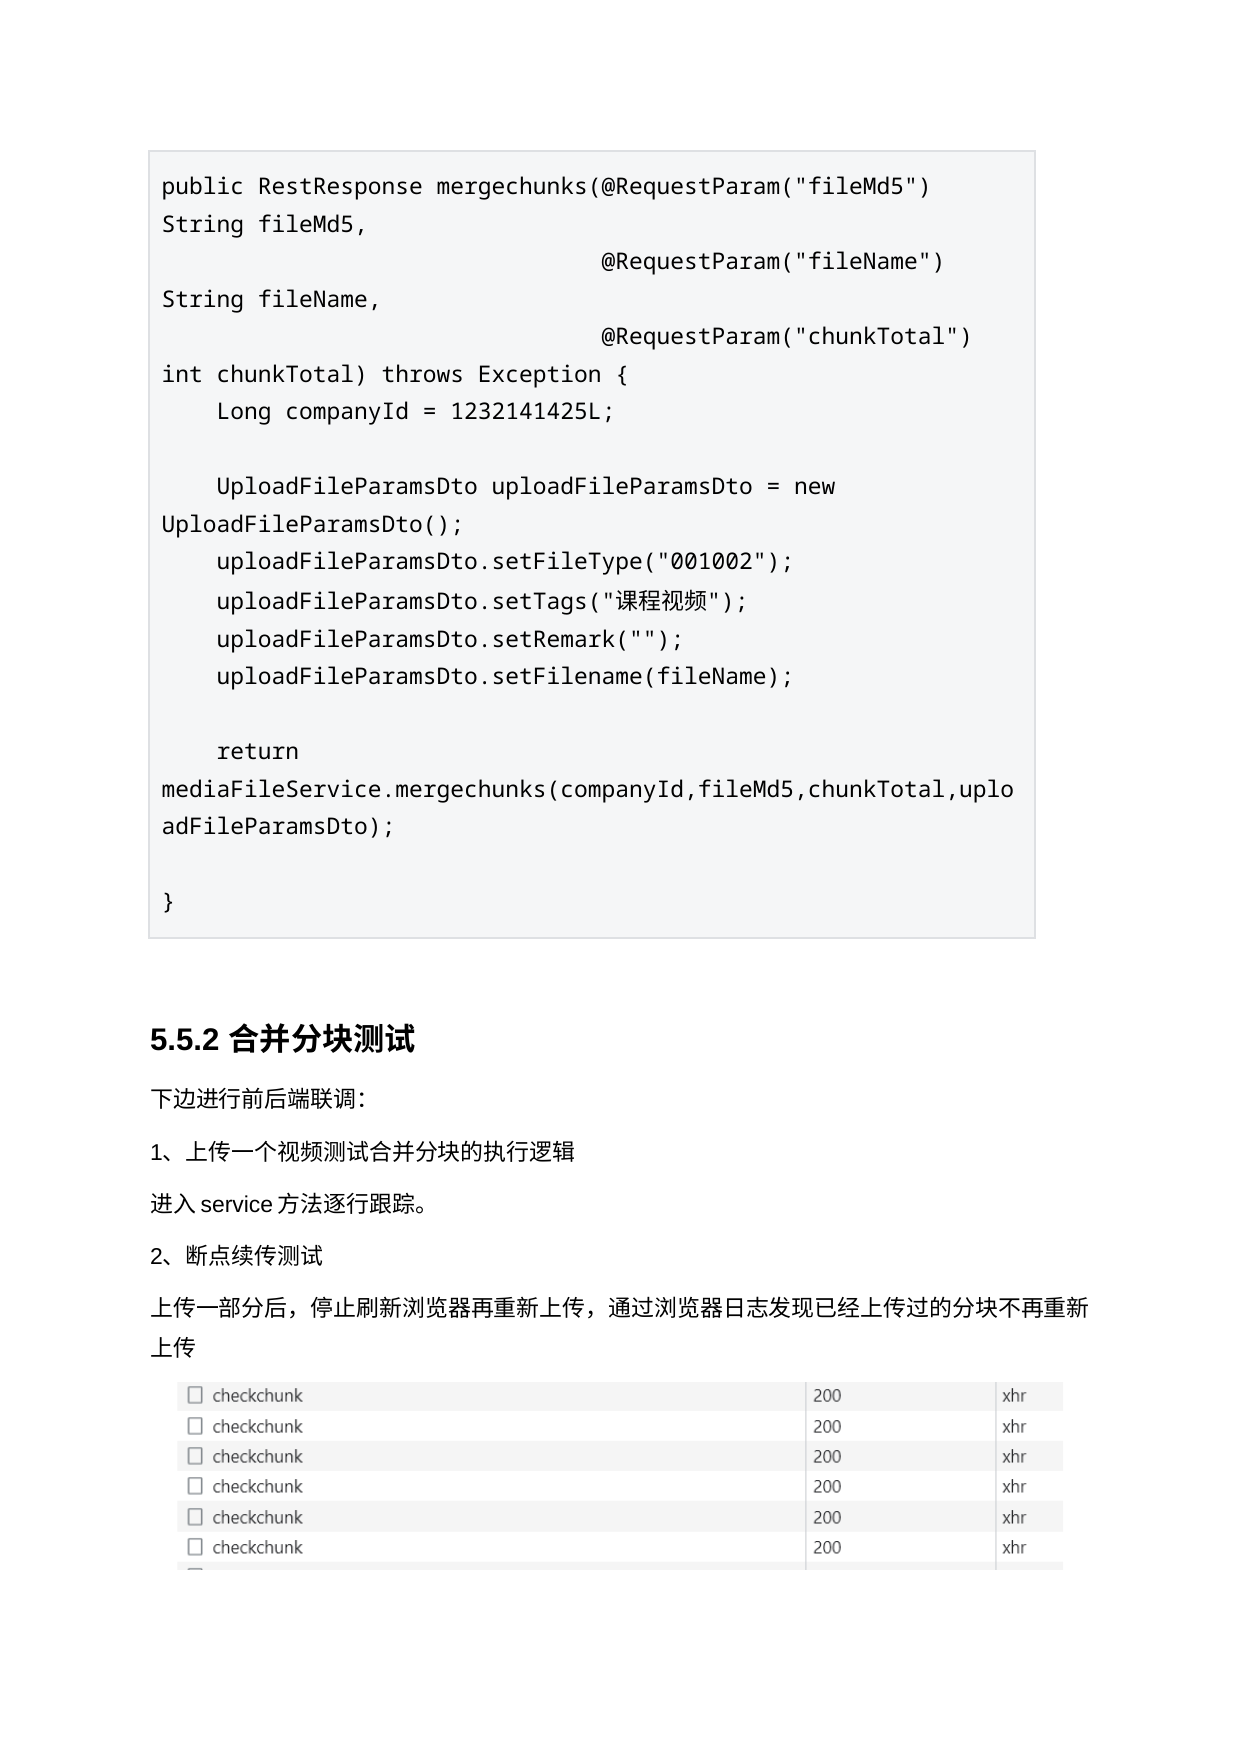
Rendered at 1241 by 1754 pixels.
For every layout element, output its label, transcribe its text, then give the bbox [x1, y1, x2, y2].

text 进入service方法逐行跟踪。 [150, 1186, 1090, 1219]
text 2、断点续传测试 [150, 1238, 1090, 1271]
text 1、上传一个视频测试合并分块的执行逻辑 [150, 1133, 1090, 1167]
text 5.5.2 合并分块测试 [150, 1014, 1090, 1059]
text 下边进行前后端联调： [150, 1081, 1090, 1114]
text 上传一部分后，停止刷新浏览器再重新上传，通过浏览器日志发现已经上传过的分块不再重新上传 [150, 1290, 1090, 1363]
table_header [150, 152, 1034, 937]
picture [177, 1382, 1064, 1570]
